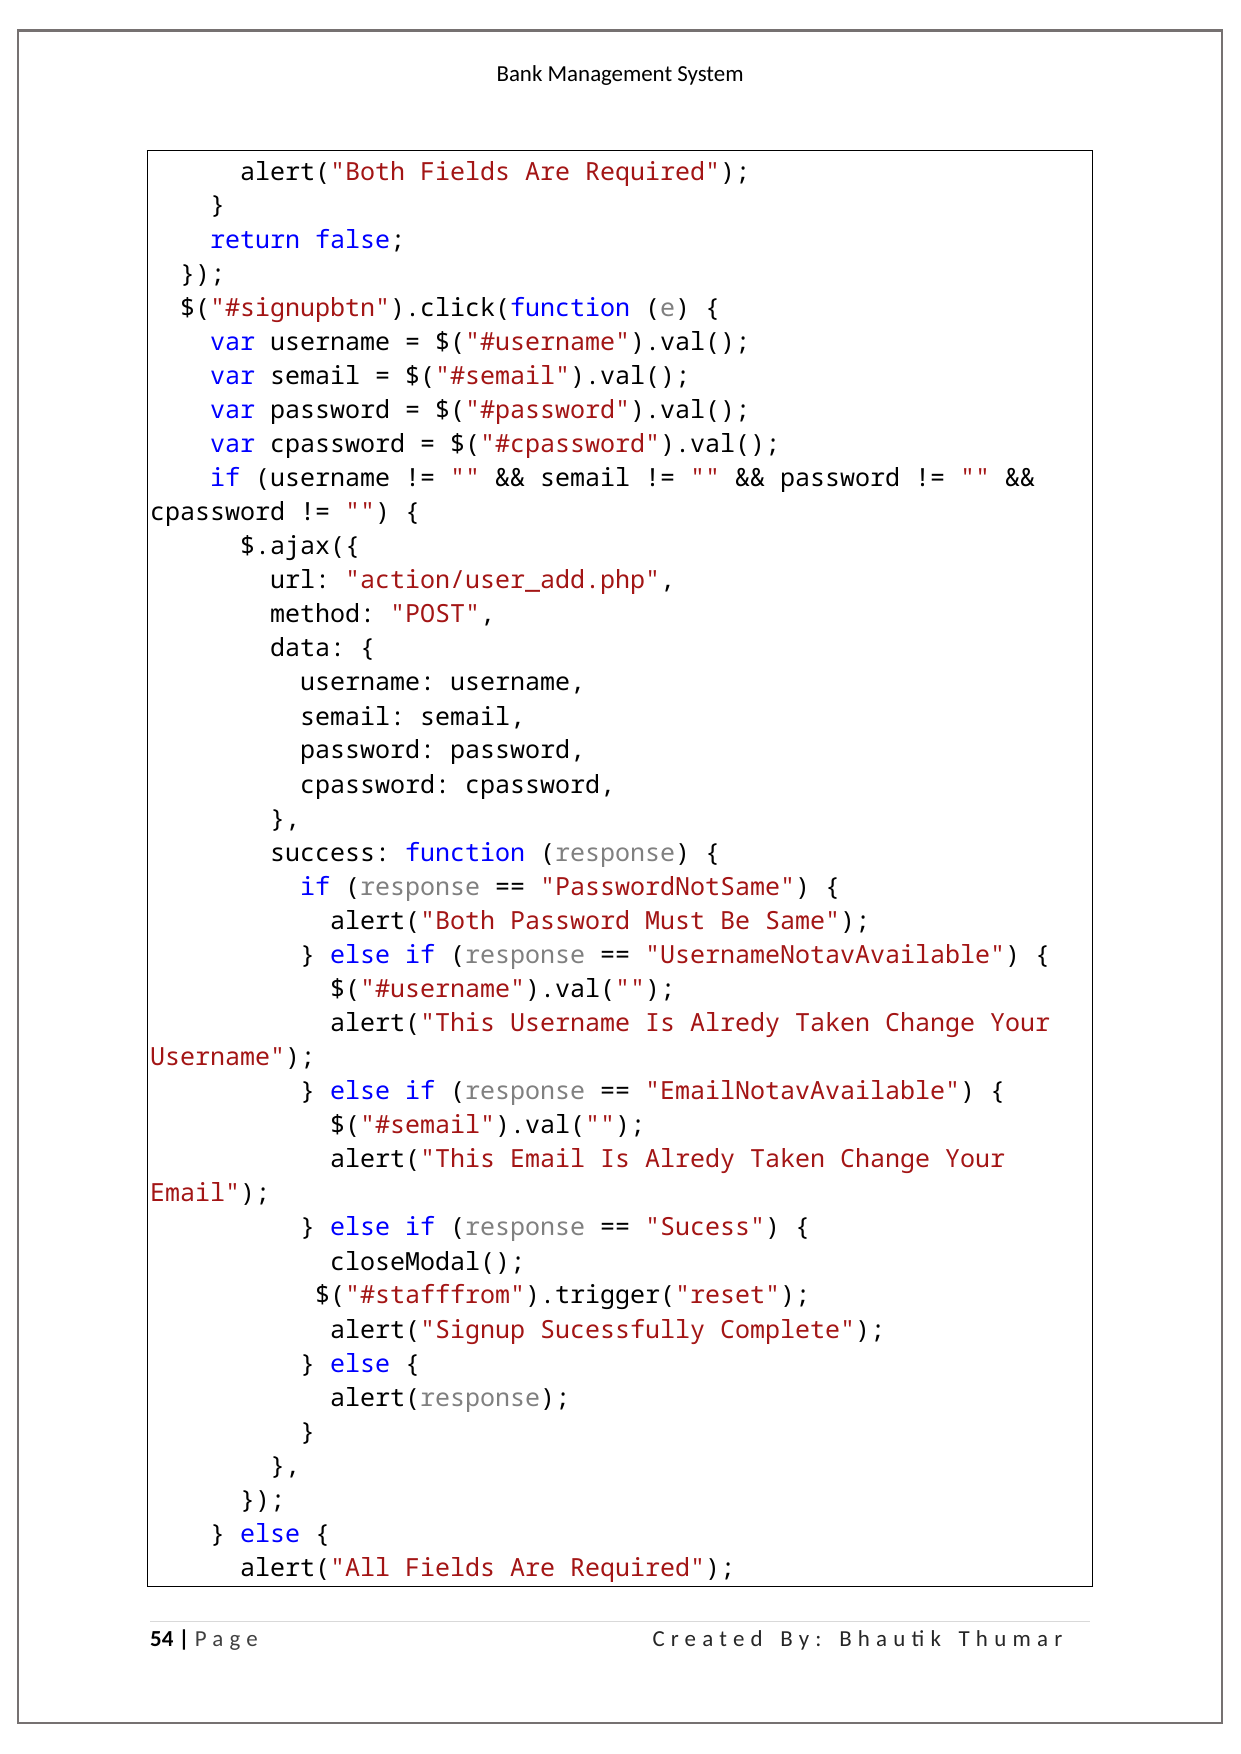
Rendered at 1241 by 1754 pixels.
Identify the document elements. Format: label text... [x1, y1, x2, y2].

text closeModal(); [150, 1243, 1090, 1277]
text return false; [150, 221, 1090, 255]
text alert("This Email Is Alredy Taken Change Your Email"); [150, 1141, 1090, 1209]
text } else { [150, 1345, 1090, 1379]
text if (response == "PasswordNotSame") { [150, 868, 1090, 902]
text } [150, 187, 1090, 221]
text cpassword: cpassword, [150, 766, 1090, 800]
text $("#semail").val(""); [150, 1107, 1090, 1141]
text alert("This Username Is Alredy Taken Change Your Username"); [150, 1005, 1090, 1073]
text success: function (response) { [150, 834, 1090, 868]
text }); [150, 1482, 1090, 1516]
text var semail = $("#semail").val(); [150, 357, 1090, 392]
text }, [150, 1447, 1090, 1482]
text $.ajax({ [150, 528, 1090, 562]
text if (username != "" && semail != "" && password != "" && cpassword != "") { [150, 460, 1090, 528]
text data: { [150, 630, 1090, 664]
text var username = $("#username").val(); [150, 323, 1090, 357]
text }); [150, 255, 1090, 289]
text method: "POST", [150, 596, 1090, 630]
text } else if (response == "UsernameNotavAvailable") { [150, 937, 1090, 971]
text $("#signupbtn").click(function (e) { [150, 289, 1090, 323]
text alert("All Fields Are Required"); [148, 1547, 1092, 1586]
text $("#stafffrom").trigger("reset"); [150, 1277, 1090, 1311]
text } else if (response == "EmailNotavAvailable") { [150, 1073, 1090, 1107]
text semail: semail, [150, 698, 1090, 732]
text alert("Both Password Must Be Same"); [150, 902, 1090, 937]
text }, [150, 800, 1090, 834]
text } else { [150, 1516, 1090, 1547]
text url: "action/user_add.php", [150, 562, 1090, 596]
text alert("Both Fields Are Required"); [148, 151, 1092, 187]
text alert("Signup Sucessfully Complete"); [150, 1311, 1090, 1345]
text } [150, 1413, 1090, 1447]
text $("#username").val(""); [150, 971, 1090, 1005]
text password: password, [150, 732, 1090, 766]
text username: username, [150, 664, 1090, 698]
text var cpassword = $("#cpassword").val(); [150, 426, 1090, 460]
text var password = $("#password").val(); [150, 392, 1090, 426]
text } else if (response == "Sucess") { [150, 1209, 1090, 1243]
text alert(response); [150, 1379, 1090, 1413]
